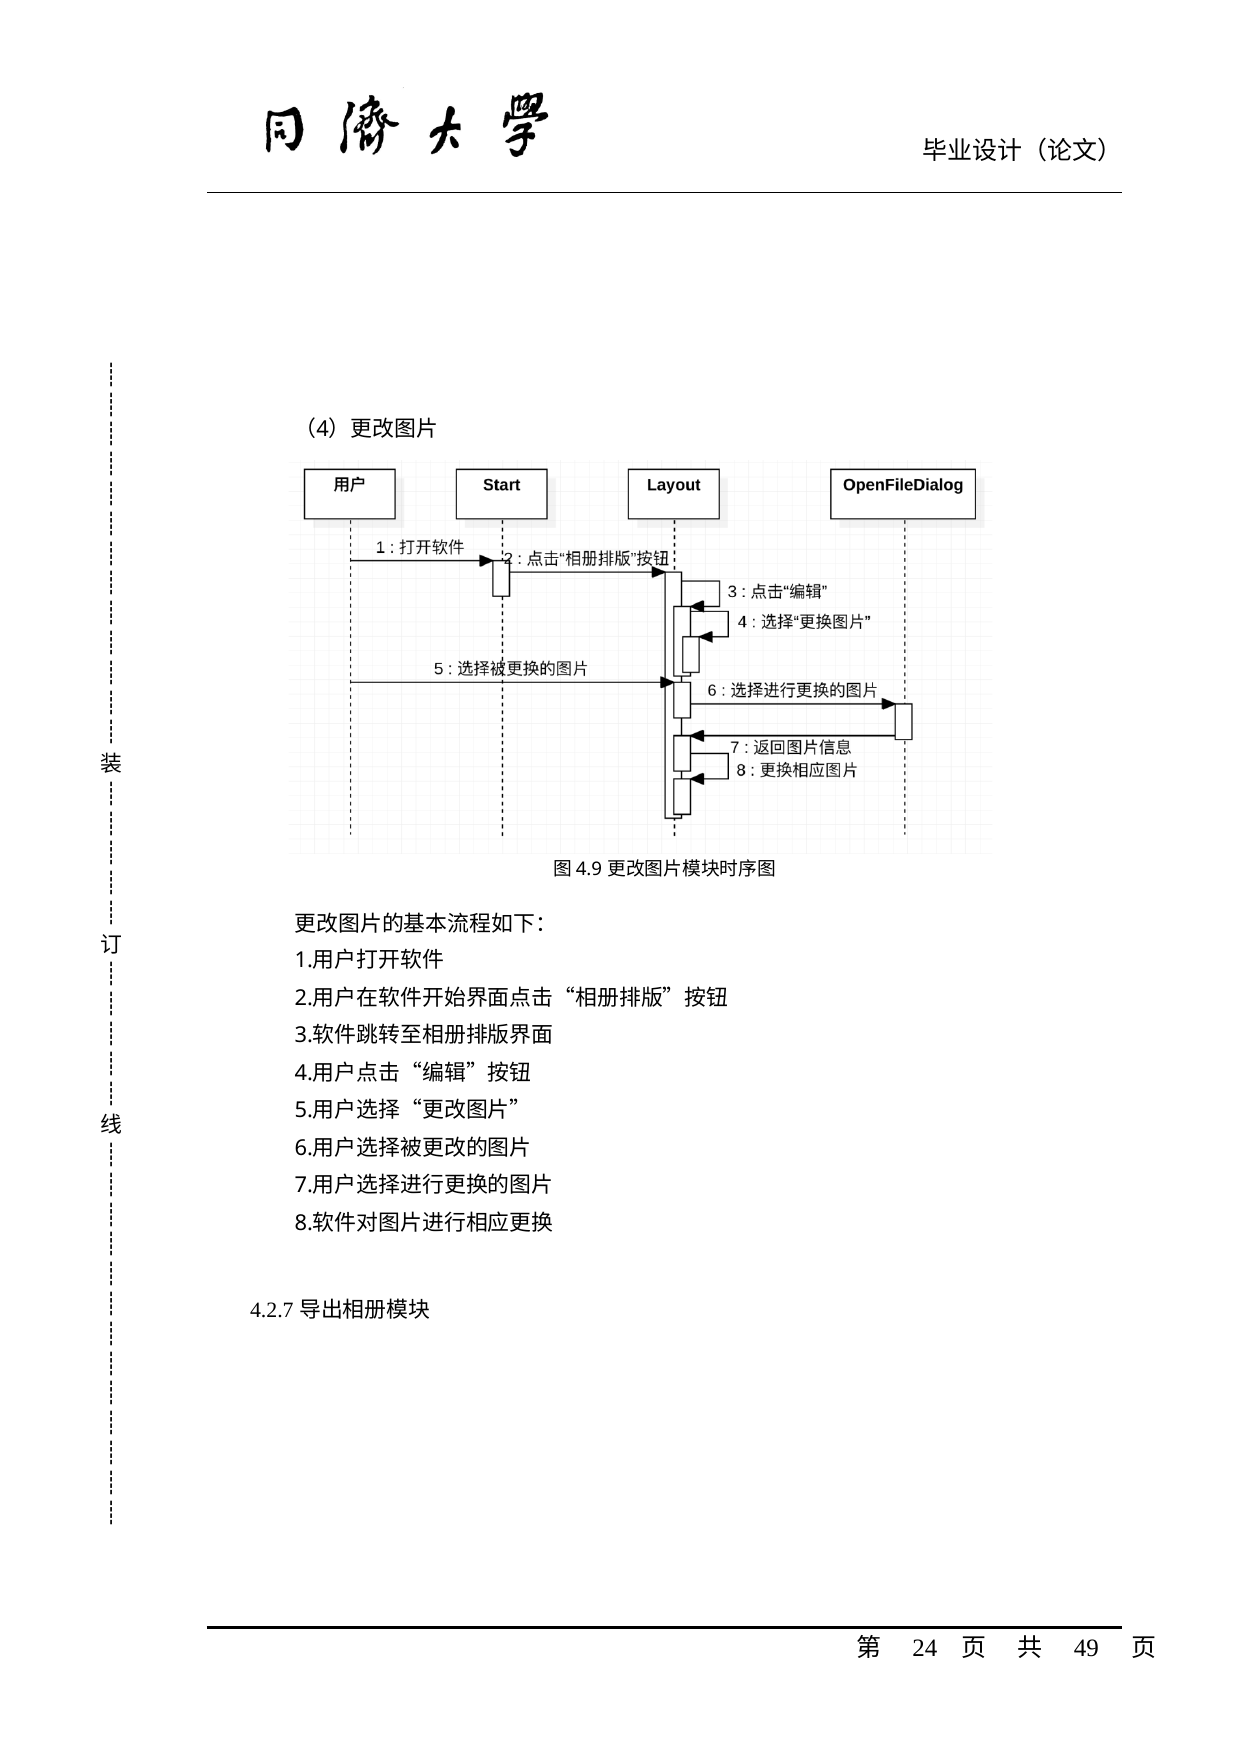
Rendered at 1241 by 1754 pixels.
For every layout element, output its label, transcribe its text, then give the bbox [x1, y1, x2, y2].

picture [244, 84, 566, 164]
list 用户选择“更改图片” [251, 1088, 1122, 1125]
list 用户打开软件 [251, 938, 1122, 975]
text 更改图片的基本流程如下： [251, 906, 1122, 938]
list 软件对图片进行相应更换 [251, 1200, 1122, 1238]
list 用户选择进行更换的图片 [251, 1163, 1122, 1200]
list 用户在软件开始界面点击“相册排版”按钮 [251, 975, 1122, 1013]
picture [288, 460, 993, 854]
list 更改图片 [294, 406, 1122, 444]
list 用户选择被更改的图片 [251, 1125, 1122, 1163]
list 软件跳转至相册排版界面 [251, 1013, 1122, 1050]
list 用户点击“编辑”按钮 [251, 1050, 1122, 1088]
subtitle 4.2.7 导出相册模块 [207, 1288, 1122, 1325]
